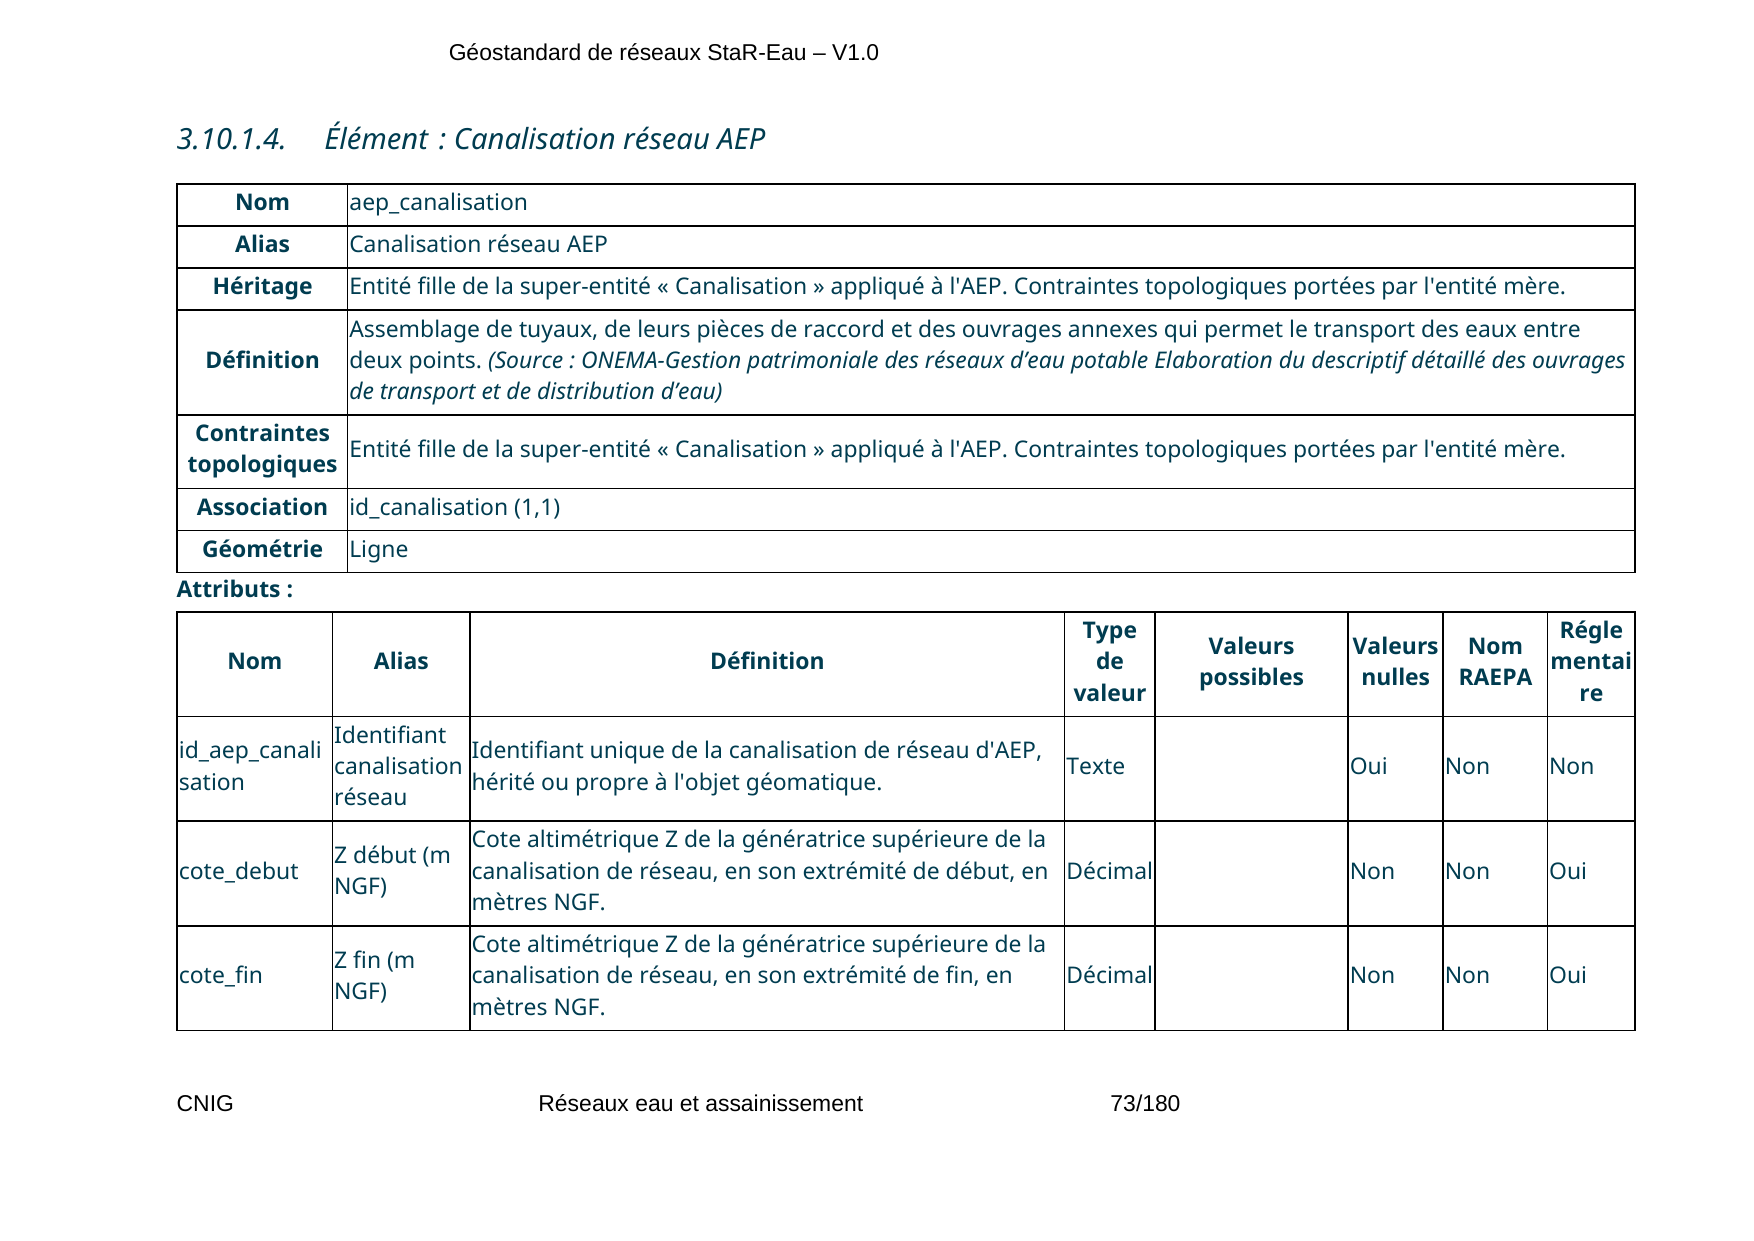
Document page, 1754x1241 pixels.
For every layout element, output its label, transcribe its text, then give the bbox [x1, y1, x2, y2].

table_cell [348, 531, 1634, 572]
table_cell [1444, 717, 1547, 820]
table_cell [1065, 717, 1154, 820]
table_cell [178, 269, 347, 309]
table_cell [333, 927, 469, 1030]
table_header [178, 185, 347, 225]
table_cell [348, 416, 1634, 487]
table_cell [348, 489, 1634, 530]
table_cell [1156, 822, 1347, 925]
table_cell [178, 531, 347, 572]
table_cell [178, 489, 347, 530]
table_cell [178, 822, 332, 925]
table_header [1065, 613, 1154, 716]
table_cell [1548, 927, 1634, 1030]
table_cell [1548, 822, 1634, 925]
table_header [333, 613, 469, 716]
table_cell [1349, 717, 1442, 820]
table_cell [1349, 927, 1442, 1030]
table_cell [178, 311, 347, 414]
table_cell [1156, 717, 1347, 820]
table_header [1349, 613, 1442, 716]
text Attributs : [176, 573, 1636, 605]
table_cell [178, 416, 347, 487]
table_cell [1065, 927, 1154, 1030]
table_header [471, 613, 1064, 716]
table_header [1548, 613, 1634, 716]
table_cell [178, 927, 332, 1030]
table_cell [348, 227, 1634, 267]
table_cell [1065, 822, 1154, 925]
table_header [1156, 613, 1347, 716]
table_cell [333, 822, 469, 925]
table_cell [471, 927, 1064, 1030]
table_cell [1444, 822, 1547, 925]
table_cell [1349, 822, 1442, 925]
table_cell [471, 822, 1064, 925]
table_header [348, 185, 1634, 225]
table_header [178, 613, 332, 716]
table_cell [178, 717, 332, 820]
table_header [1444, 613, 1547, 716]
subtitle Élément : Canalisation réseau AEP [176, 118, 1636, 158]
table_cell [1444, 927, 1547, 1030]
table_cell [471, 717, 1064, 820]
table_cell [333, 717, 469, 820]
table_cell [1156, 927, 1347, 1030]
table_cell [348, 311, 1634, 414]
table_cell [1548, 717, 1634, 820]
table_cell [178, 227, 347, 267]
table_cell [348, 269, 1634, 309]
